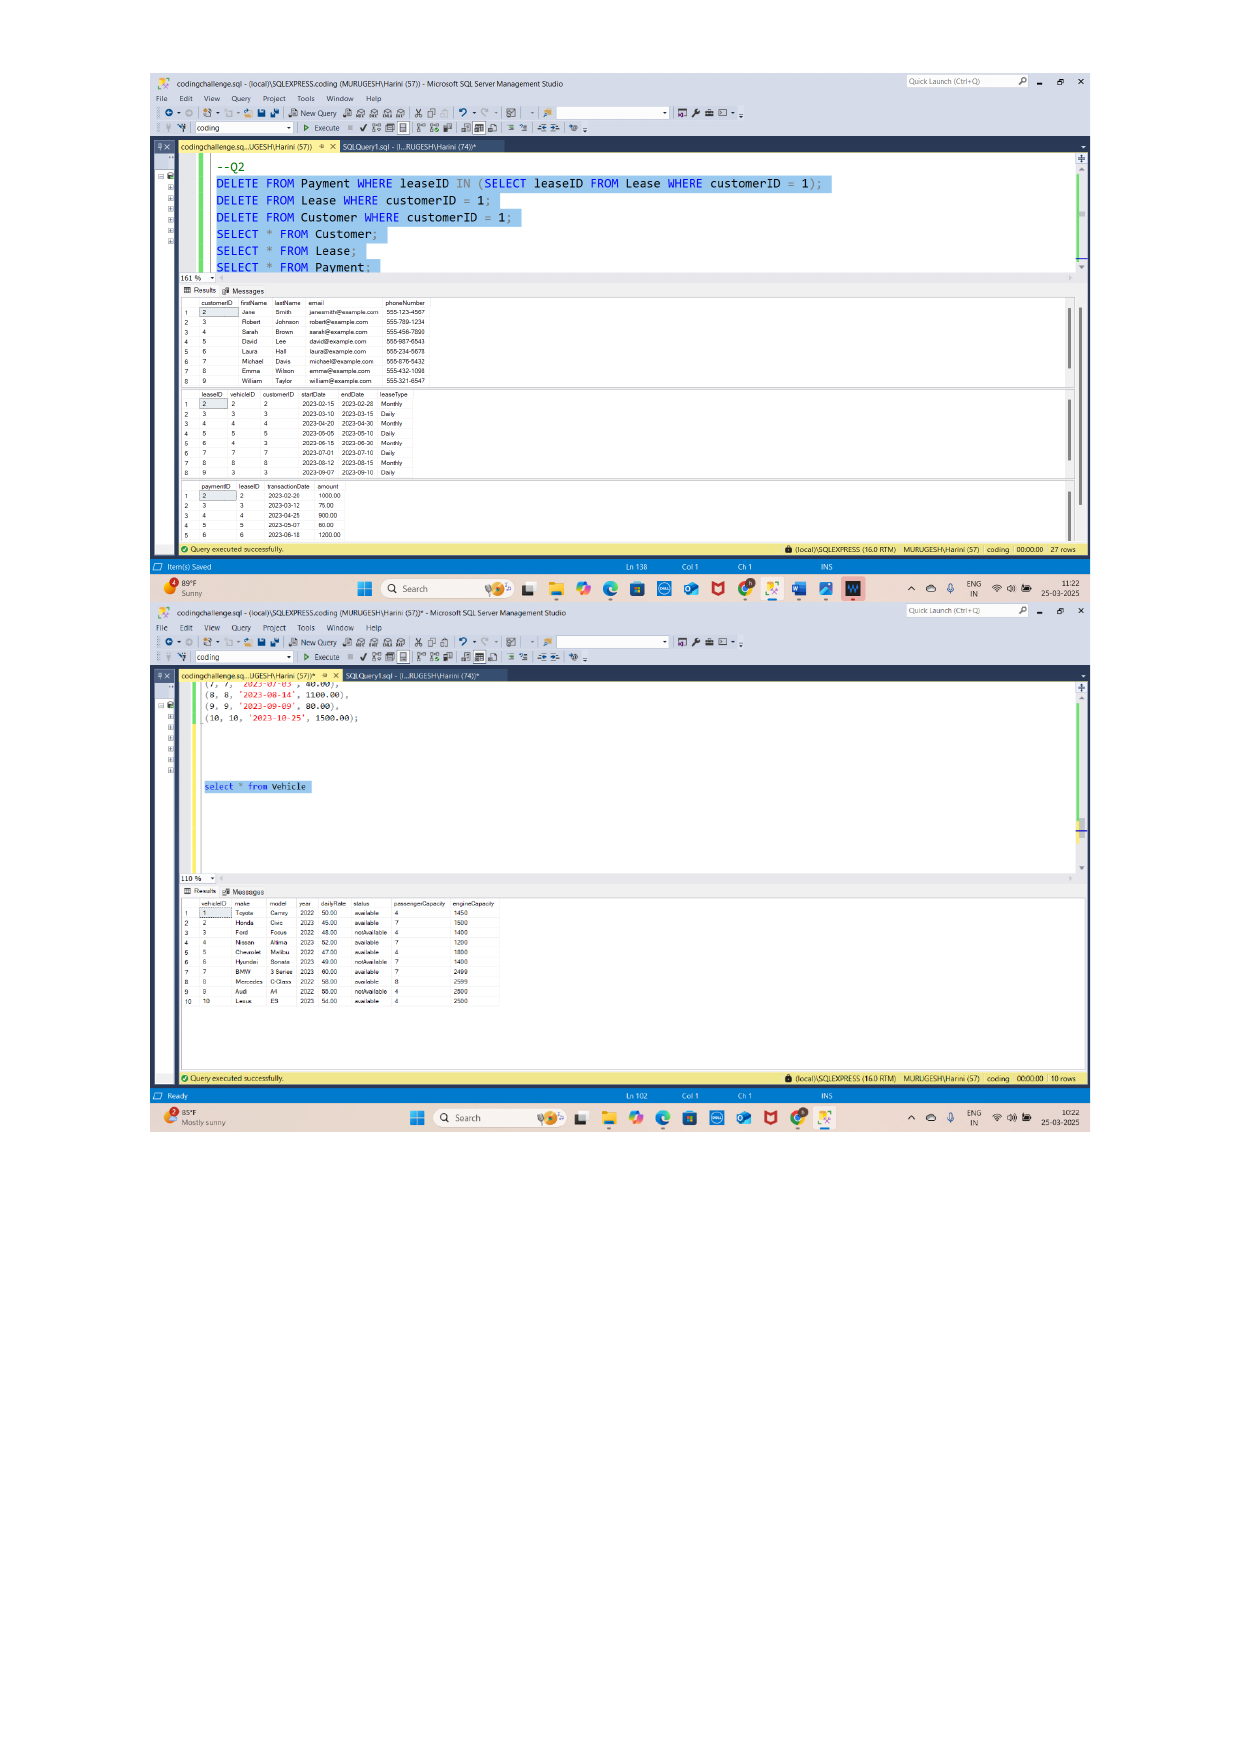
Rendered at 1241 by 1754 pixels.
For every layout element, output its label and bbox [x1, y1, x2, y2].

picture [150, 73, 1091, 1132]
